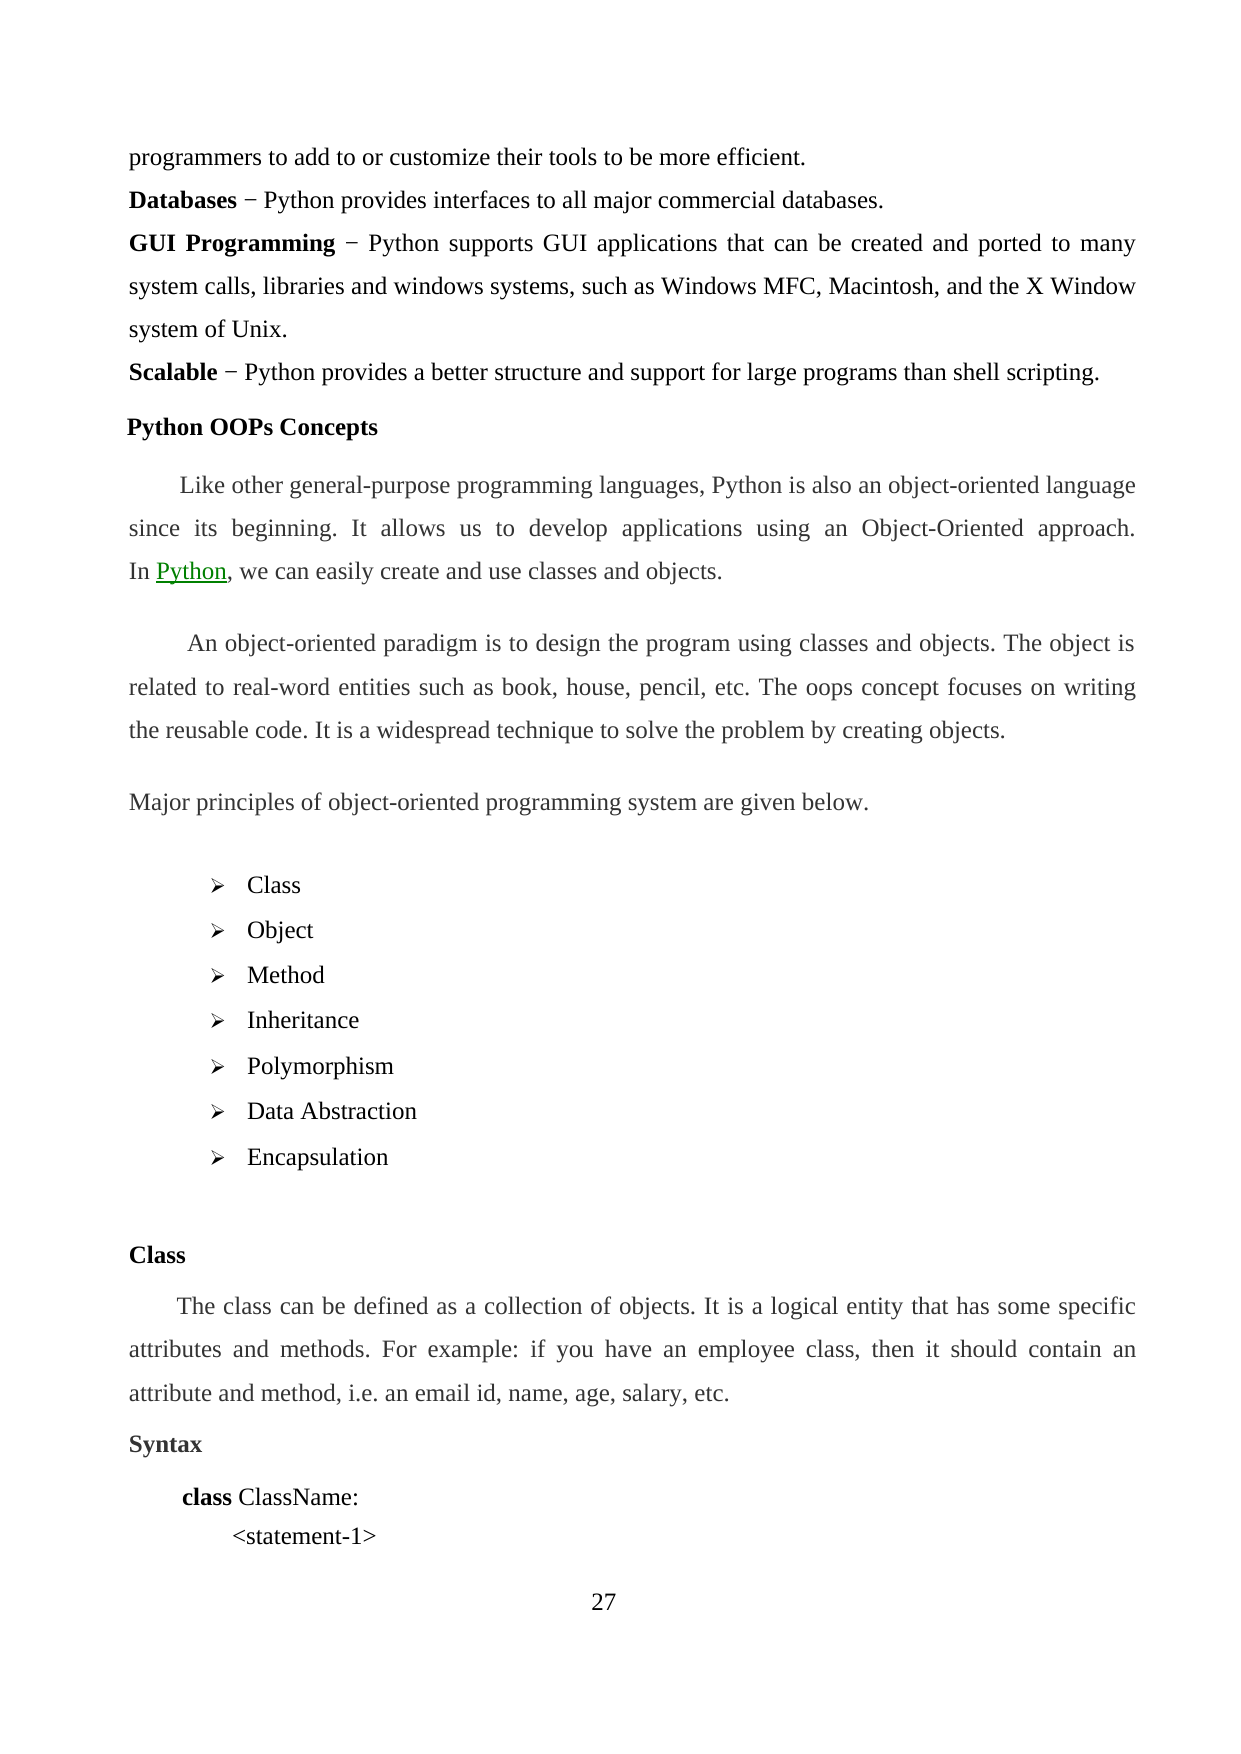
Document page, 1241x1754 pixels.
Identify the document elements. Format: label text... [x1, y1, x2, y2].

text Like other general-purpose programming languages, Python is also an object-oriented language since its beginning. It allows us to develop applications using an Object-Oriented approach. In Python, we can easily create and use classes and objects. [129, 470, 1137, 585]
text Major principles of object-oriented programming system are given below. [129, 787, 1137, 816]
list Data Abstraction [209, 1086, 1196, 1125]
list Encapsulation [209, 1131, 1196, 1170]
text class ClassName: [182, 1472, 1196, 1511]
text <statement-1> [182, 1511, 1196, 1550]
subtitle Syntax [129, 1429, 1137, 1458]
subtitle Python OOPs Concepts [127, 408, 1196, 441]
text An object-oriented paradigm is to design the program using classes and objects. The object is related to real-word entities such as book, house, pencil, etc. The oops concept focuses on writing the reusable code. It is a widespread technique to solve the problem by creating objects. [129, 628, 1137, 743]
list Class [209, 859, 1196, 898]
list Inheritance [209, 995, 1196, 1034]
list Object [209, 905, 1196, 944]
list Polymorphism [209, 1041, 1196, 1080]
text Databases − Python provides interfaces to all major commercial databases. [129, 185, 1137, 214]
text GUI Programming − Python supports GUI applications that can be created and ported to many system calls, libraries and windows systems, such as Windows MFC, Macintosh, and the X Window system of Unix. [129, 228, 1137, 343]
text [129, 142, 1137, 171]
subtitle The class can be defined as a collection of objects. It is a logical entity that has some specific attributes and methods. For example: if you have an employee class, then it should contain an attribute and method, i.e. an email id, name, age, salary, etc. [129, 1291, 1137, 1406]
subtitle Class [129, 1240, 1137, 1269]
text Scalable − Python provides a better structure and support for large programs than shell scripting. [129, 357, 1137, 386]
list Method [209, 950, 1196, 989]
